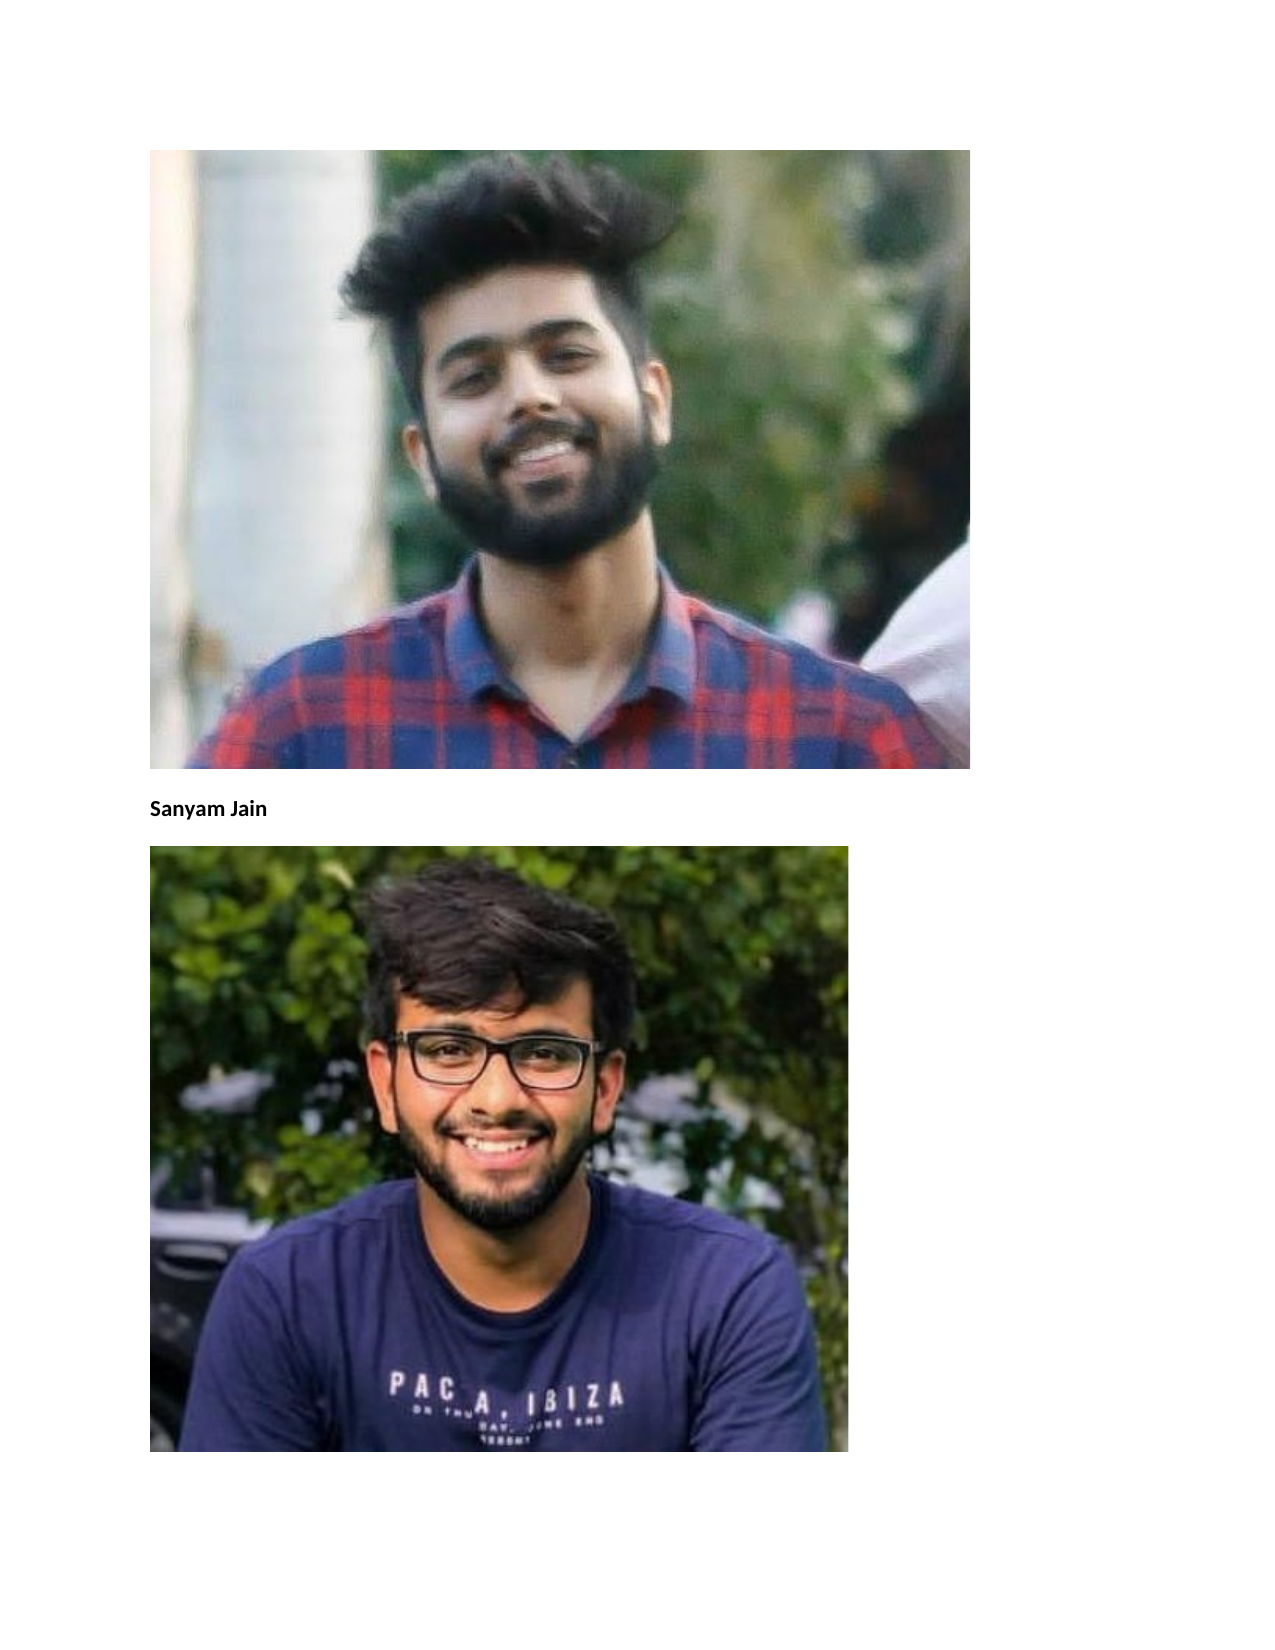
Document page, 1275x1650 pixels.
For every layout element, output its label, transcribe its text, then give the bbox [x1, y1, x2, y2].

picture [150, 150, 971, 769]
text Sanyam Jain [150, 794, 1125, 822]
picture [150, 846, 849, 1452]
